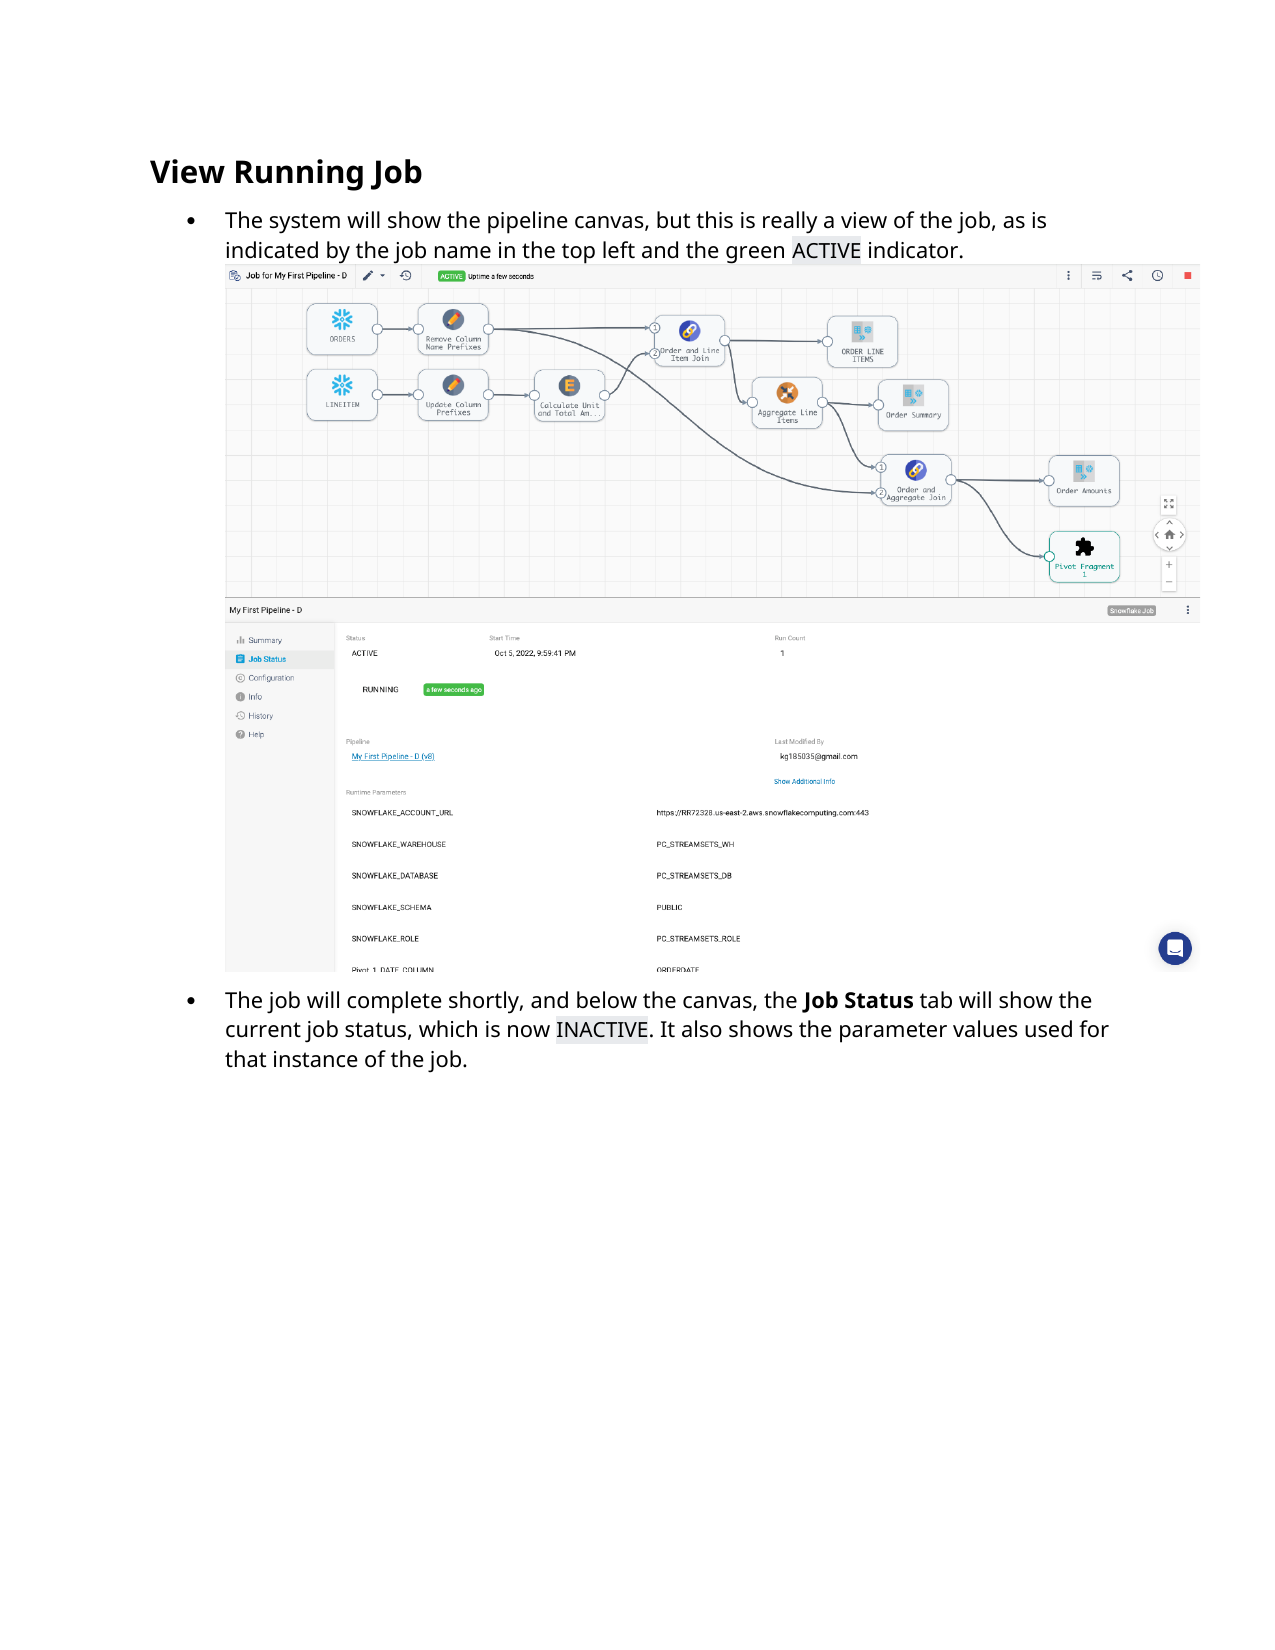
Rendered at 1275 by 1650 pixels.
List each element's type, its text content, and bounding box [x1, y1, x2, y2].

picture [225, 264, 1200, 972]
subtitle View Running Job [150, 150, 1125, 193]
list The job will complete shortly, and below the canvas, the Job Status tab will show the current job status, which is now INACTIVE. It also shows the parameter values used for that instance of the job. [187, 984, 1125, 1074]
